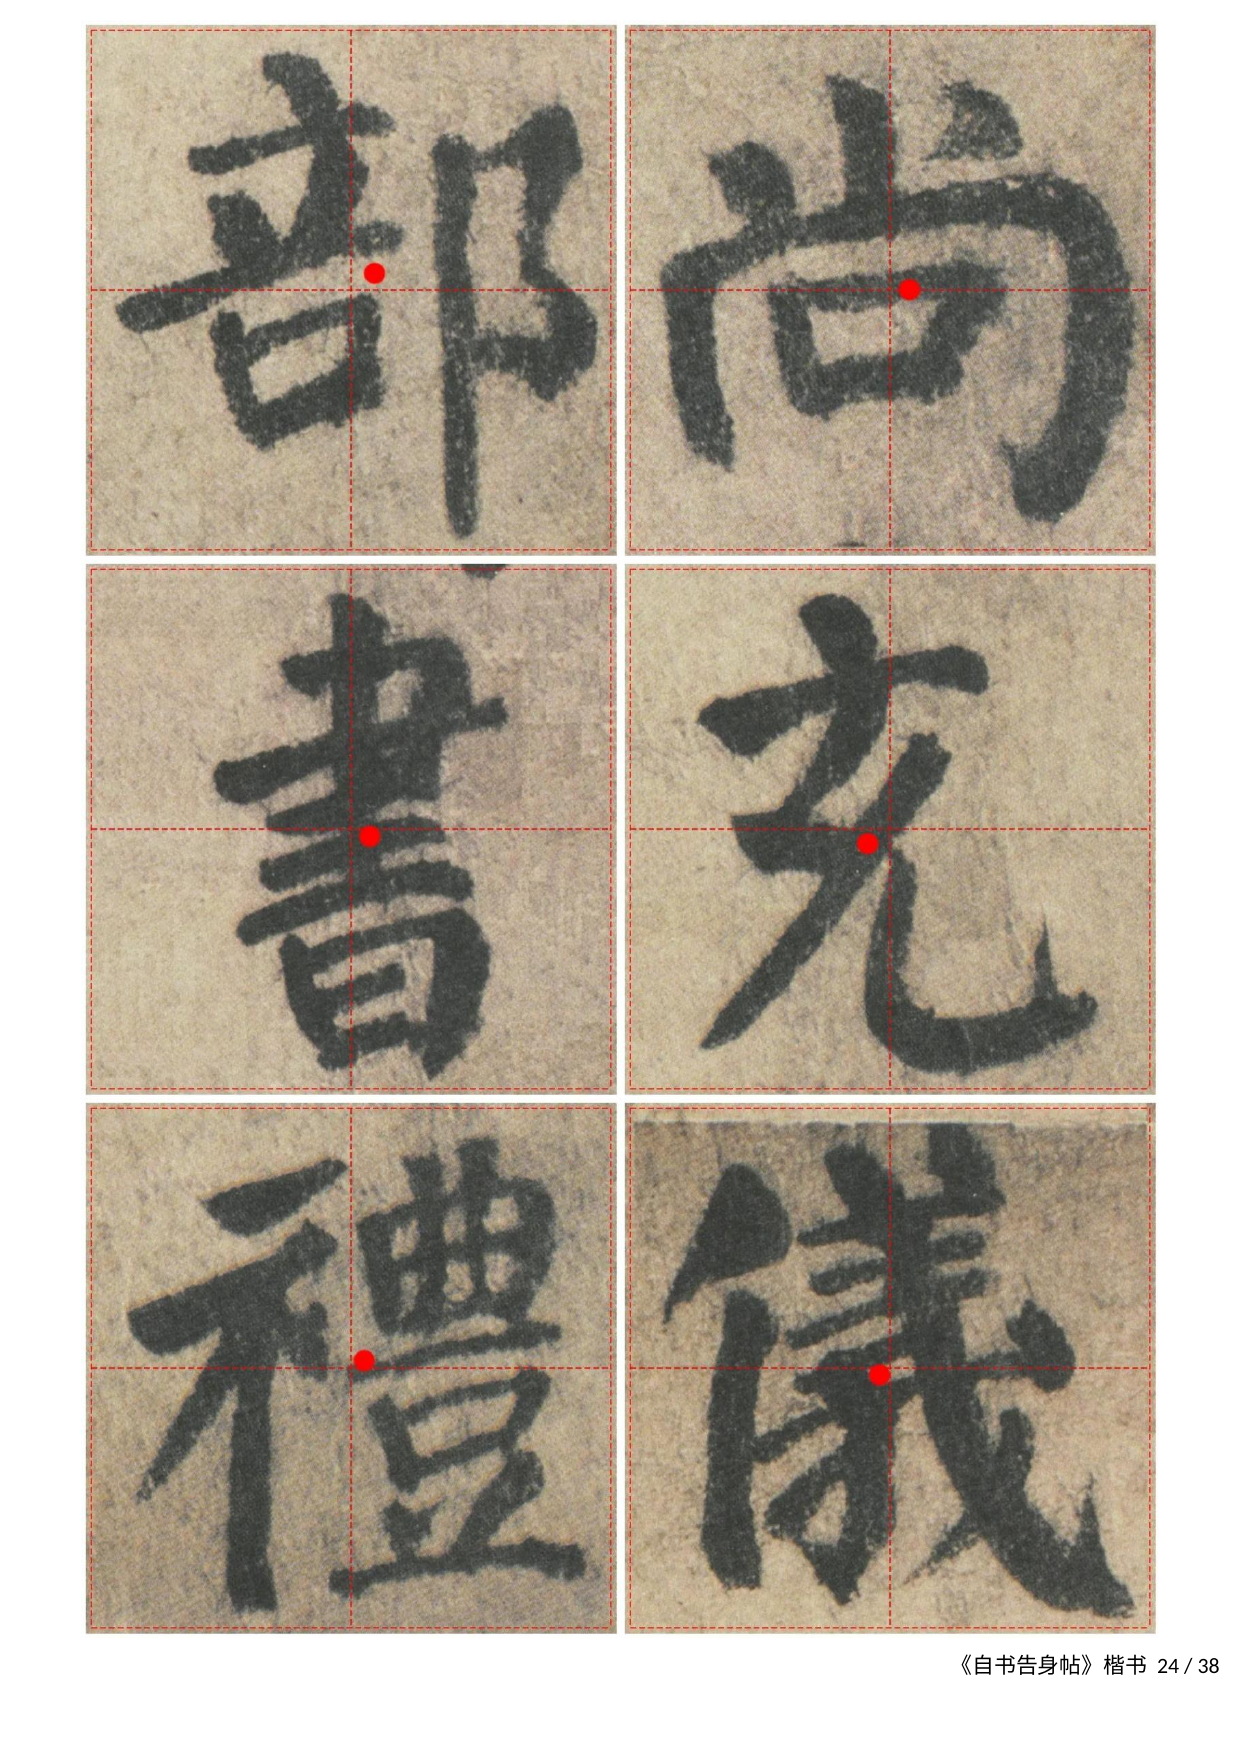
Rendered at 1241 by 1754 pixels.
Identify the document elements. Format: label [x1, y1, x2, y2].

picture [81, 20, 1160, 1638]
